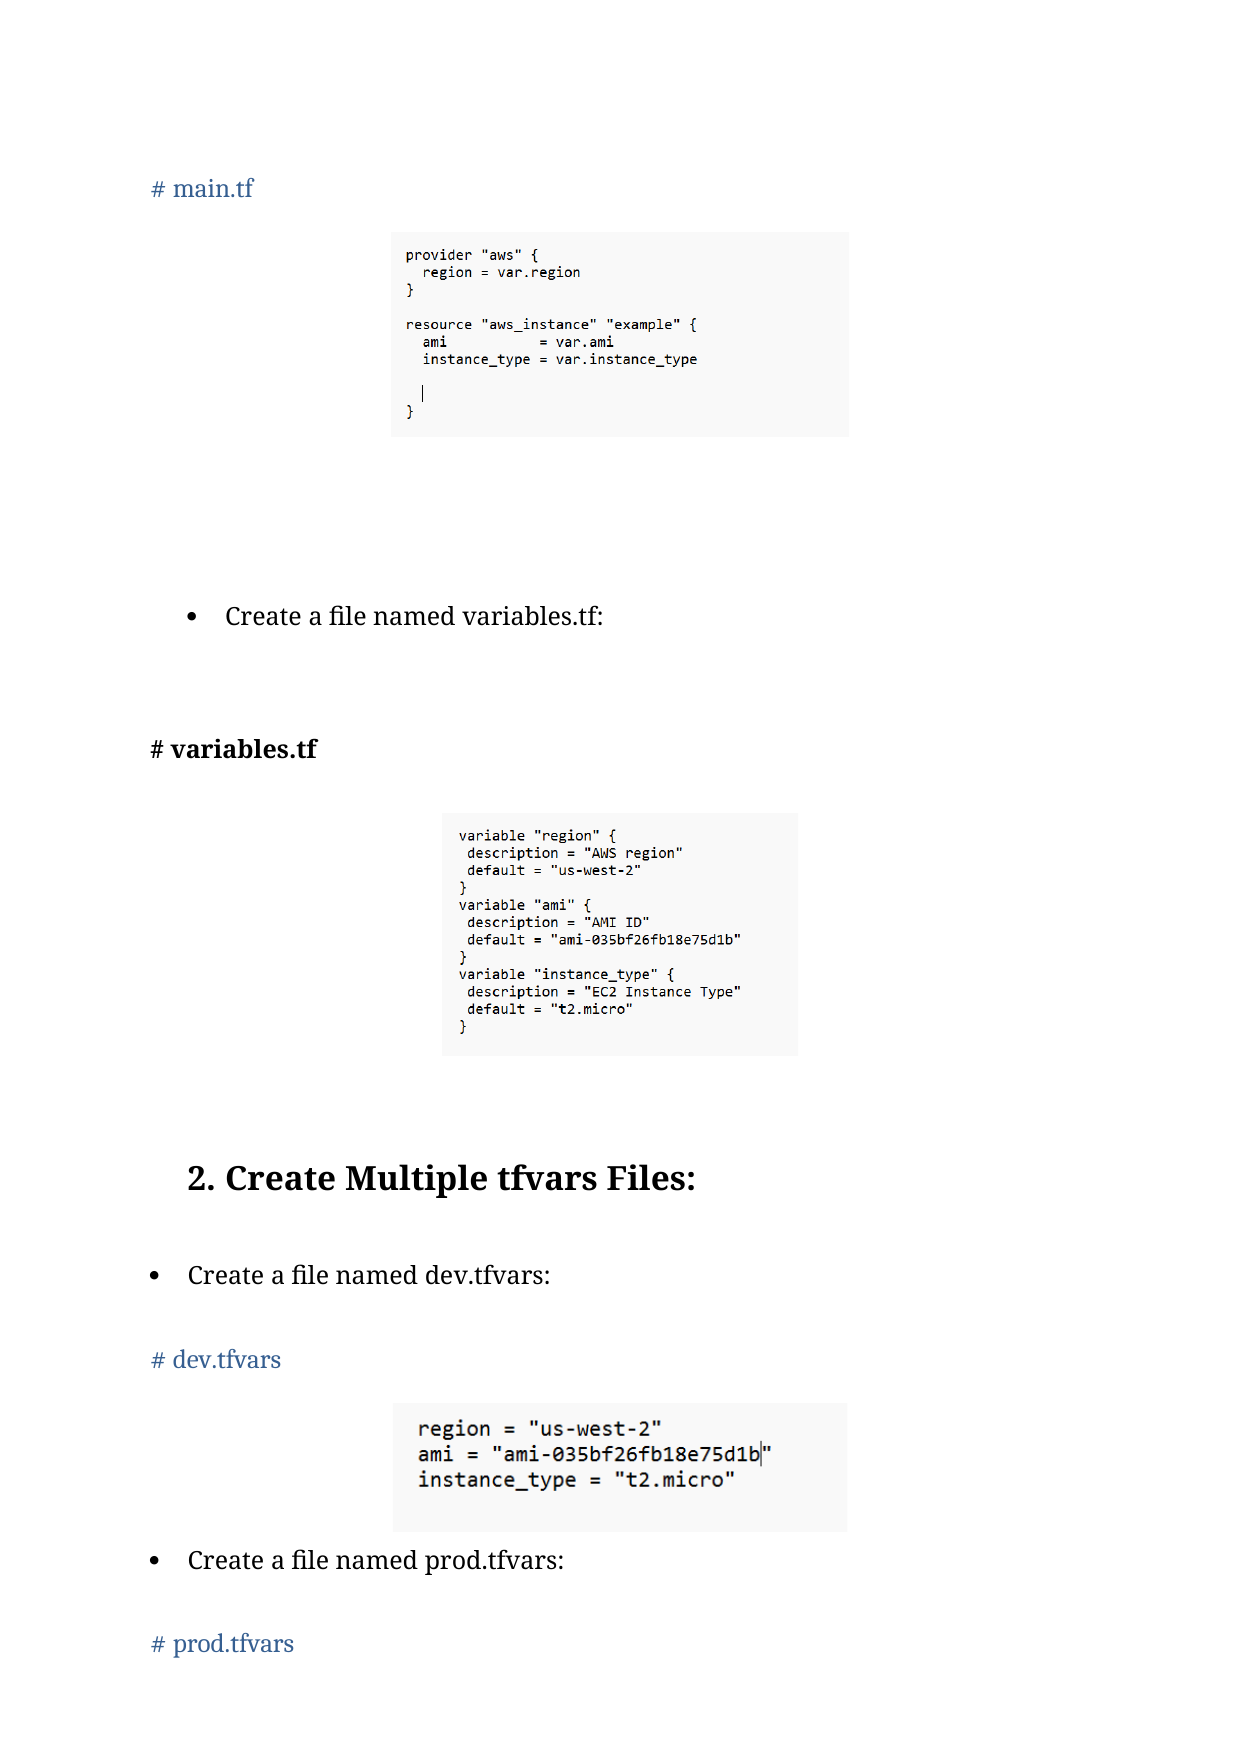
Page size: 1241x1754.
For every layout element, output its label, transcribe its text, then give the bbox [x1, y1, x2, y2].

subtitle # dev.tfvars [150, 1344, 1113, 1375]
text # variables.tf [150, 732, 1113, 766]
list Create a file named variables.tf: [187, 598, 1113, 632]
list Create a file named prod.tfvars: [150, 1542, 1113, 1576]
subtitle # main.tf [150, 173, 1113, 204]
picture [392, 1403, 848, 1532]
subtitle # prod.tfvars [150, 1628, 1113, 1659]
subtitle Create Multiple tfvars Files: [187, 1155, 1113, 1200]
picture [391, 232, 850, 437]
picture [442, 813, 799, 1056]
list Create a file named dev.tfvars: [150, 1258, 1113, 1292]
